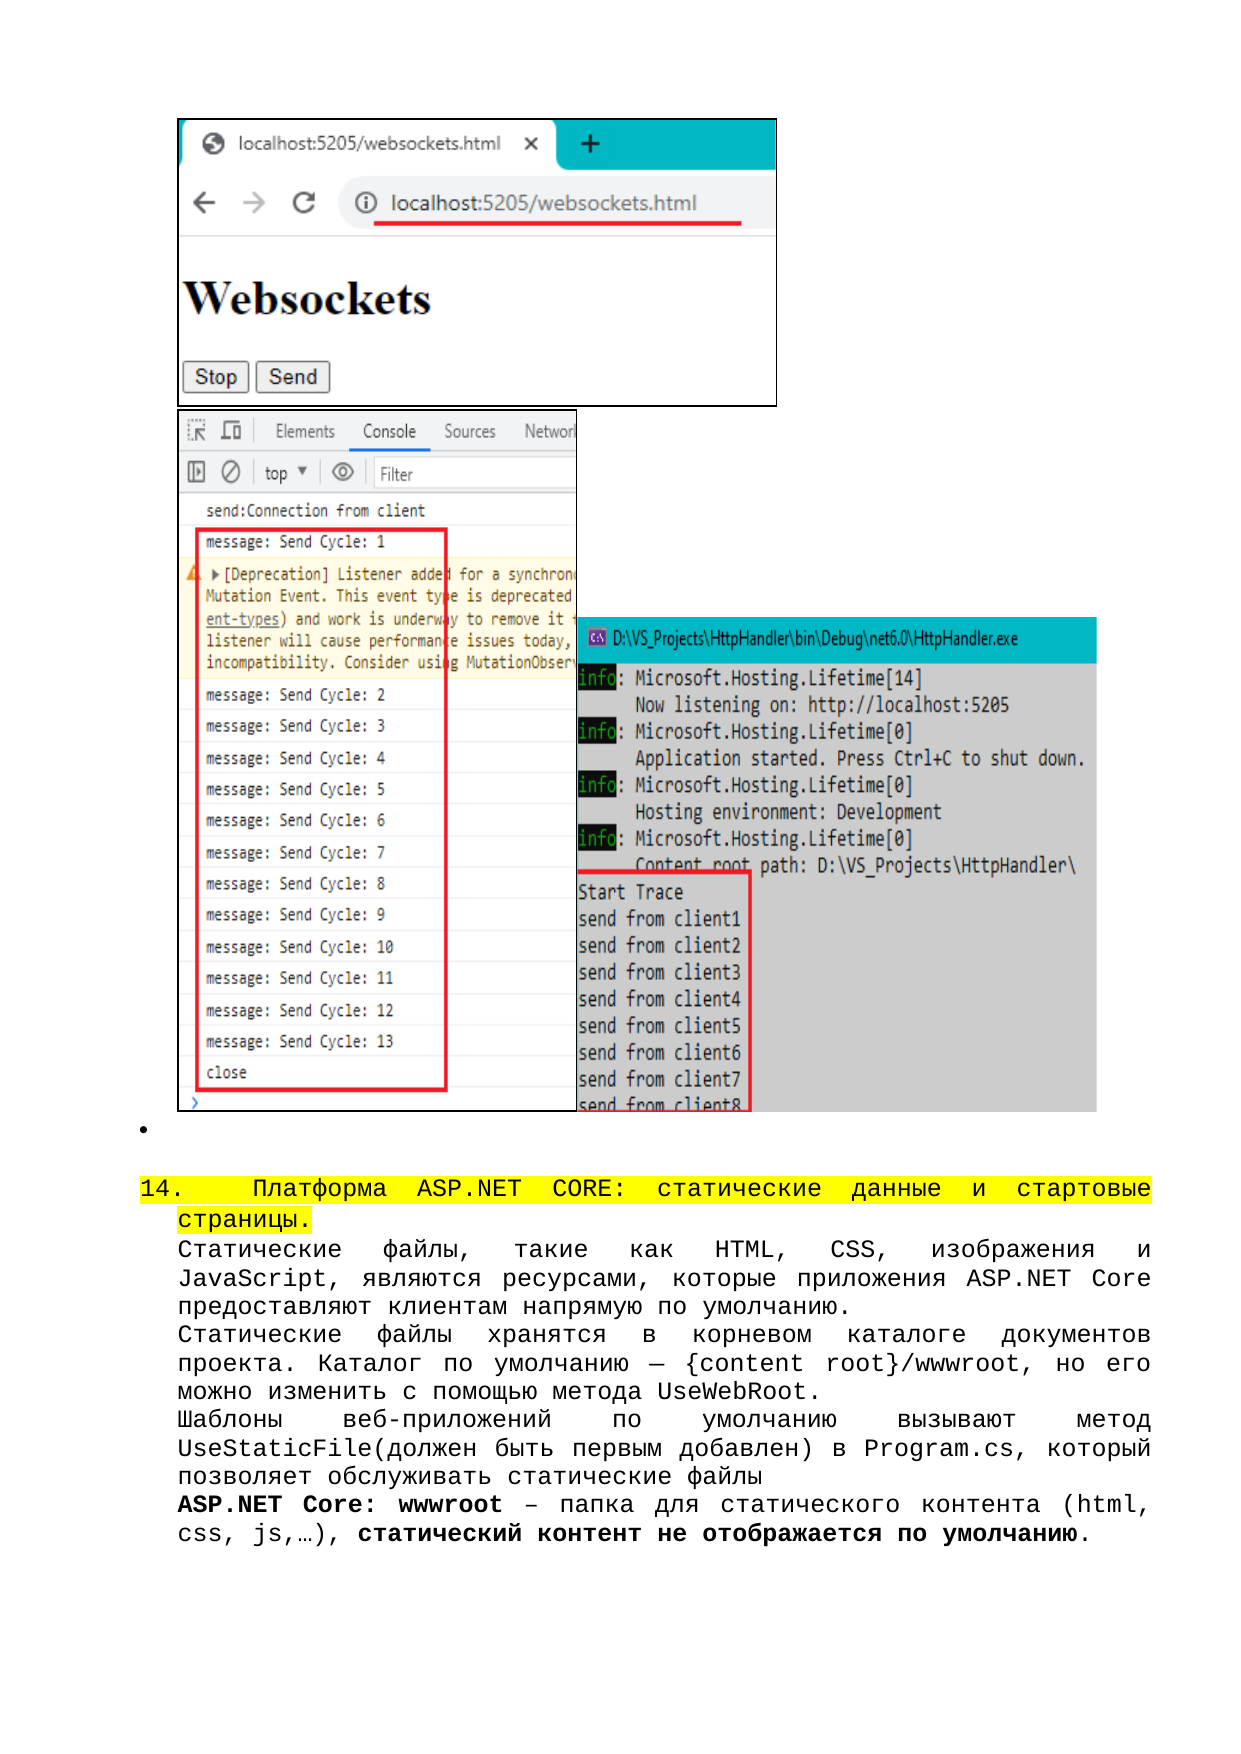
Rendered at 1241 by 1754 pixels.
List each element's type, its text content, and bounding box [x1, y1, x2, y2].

picture [179, 411, 576, 1110]
picture [577, 617, 1097, 1112]
text Статические файлы хранятся в корневом каталоге документов проекта. Каталог по умолчанию — {content root}/wwwroot, но его можно изменить с помощью метода UseWebRoot. [177, 1322, 1152, 1407]
list Платформа ASP.NET CORE: статические данные и стартовые страницы. [140, 1204, 1152, 1234]
text ASP.NET Core: wwwroot – папка для статического контента (html, css, js,…), статический контент не отображается по умолчанию. [177, 1492, 1152, 1548]
text Шаблоны веб-приложений по умолчанию вызывают метод UseStaticFile(должен быть первым добавлен) в Program.cs, который позволяет обслуживать статические файлы [177, 1407, 1152, 1492]
picture [179, 120, 776, 405]
text Статические файлы, такие как HTML, CSS, изображения и JavaScript, являются ресурсами, которые приложения ASP.NET Core предоставляют клиентам напрямую по умолчанию. [177, 1237, 1152, 1322]
